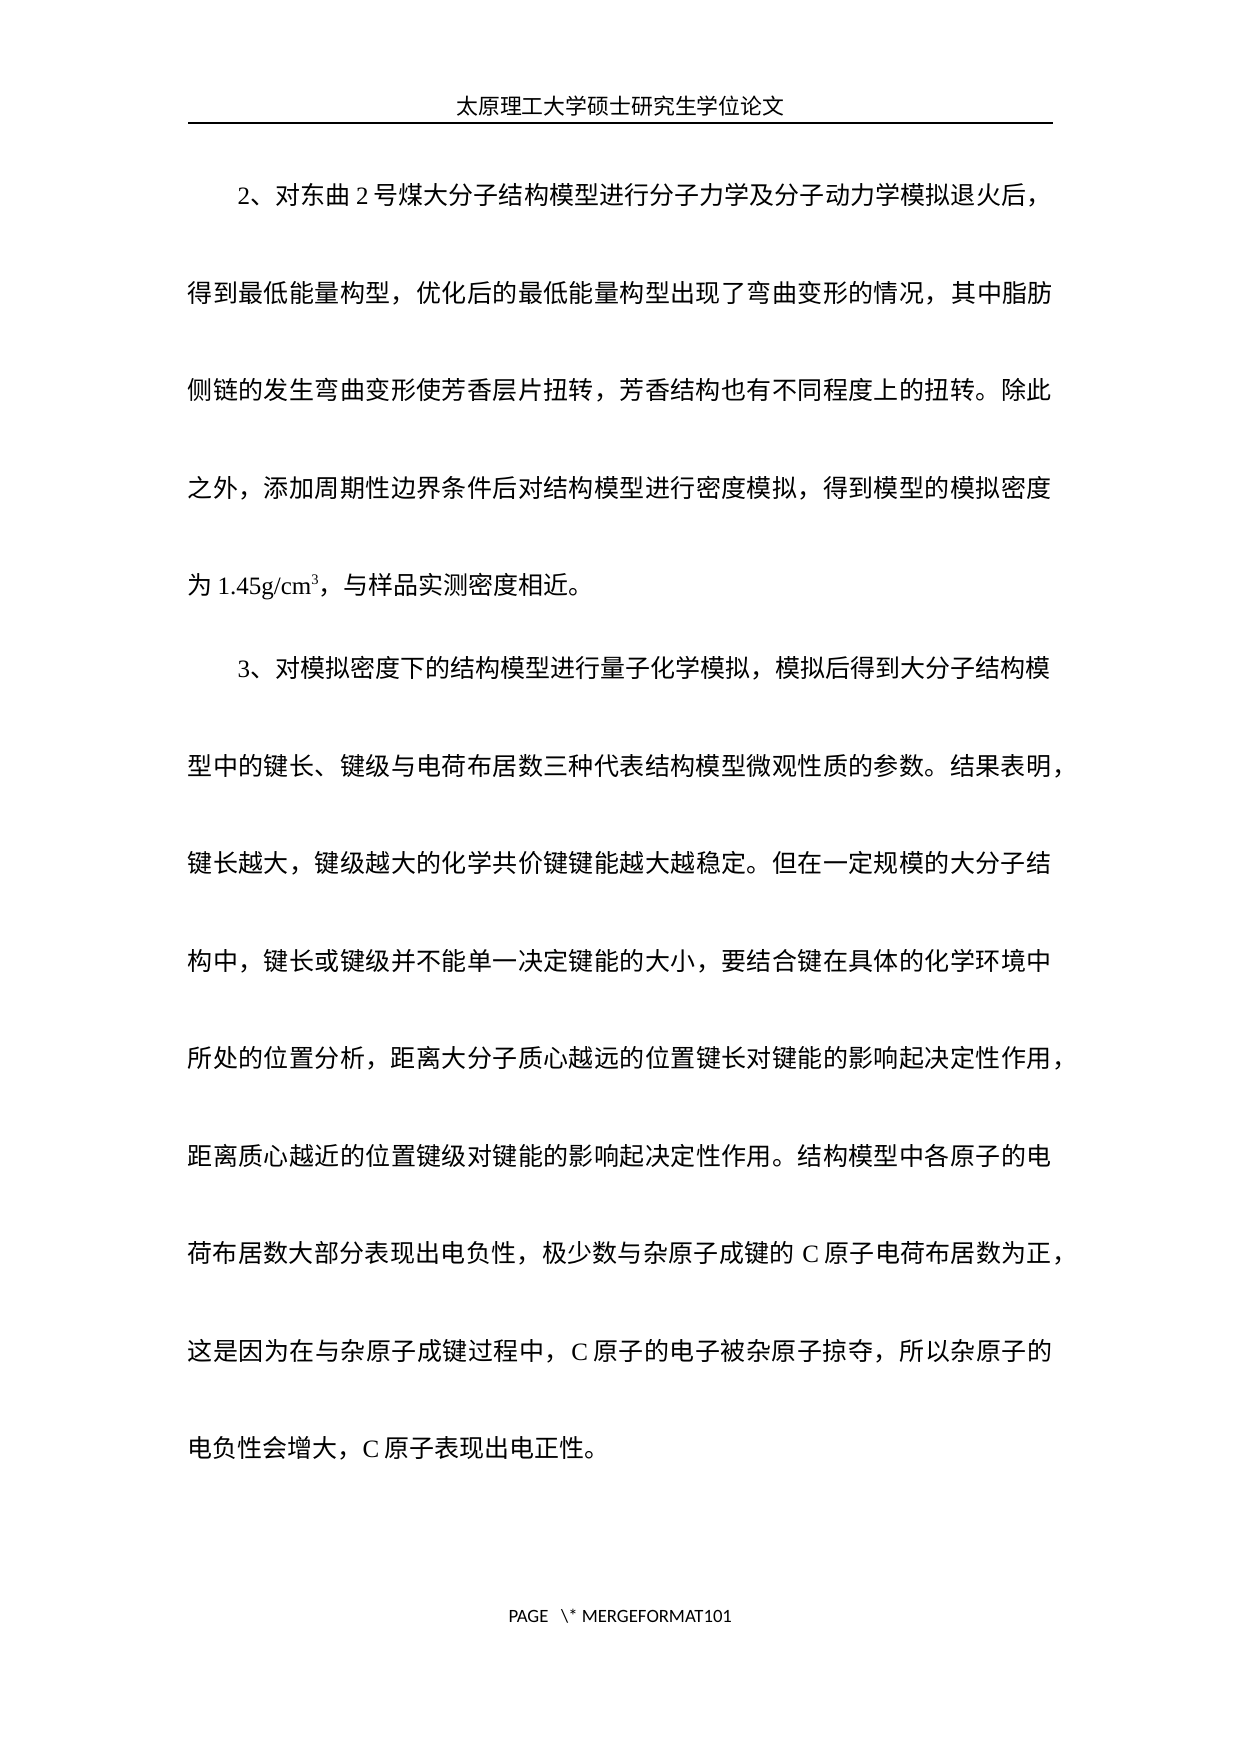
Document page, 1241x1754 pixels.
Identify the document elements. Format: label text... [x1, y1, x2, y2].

text 2、对东曲2号煤大分子结构模型进行分子力学及分子动力学模拟退火后，得到最低能量构型，优化后的最低能量构型出现了弯曲变形的情况，其中脂肪侧链的发生弯曲变形使芳香层片扭转，芳香结构也有不同程度上的扭转。除此之外，添加周期性边界条件后对结构模型进行密度模拟，得到模型的模拟密度为1.45g/cm3，与样品实测密度相近。 [187, 161, 1053, 616]
text 3、对模拟密度下的结构模型进行量子化学模拟，模拟后得到大分子结构模型中的键长、键级与电荷布居数三种代表结构模型微观性质的参数。结果表明，键长越大，键级越大的化学共价键键能越大越稳定。但在一定规模的大分子结构中，键长或键级并不能单一决定键能的大小，要结合键在具体的化学环境中所处的位置分析，距离大分子质心越远的位置键长对键能的影响起决定性作用，距离质心越近的位置键级对键能的影响起决定性作用。结构模型中各原子的电荷布居数大部分表现出电负性，极少数与杂原子成键的C原子电荷布居数为正，这是因为在与杂原子成键过程中，C原子的电子被杂原子掠夺，所以杂原子的电负性会增大，C原子表现出电正性。 [187, 634, 1053, 1479]
